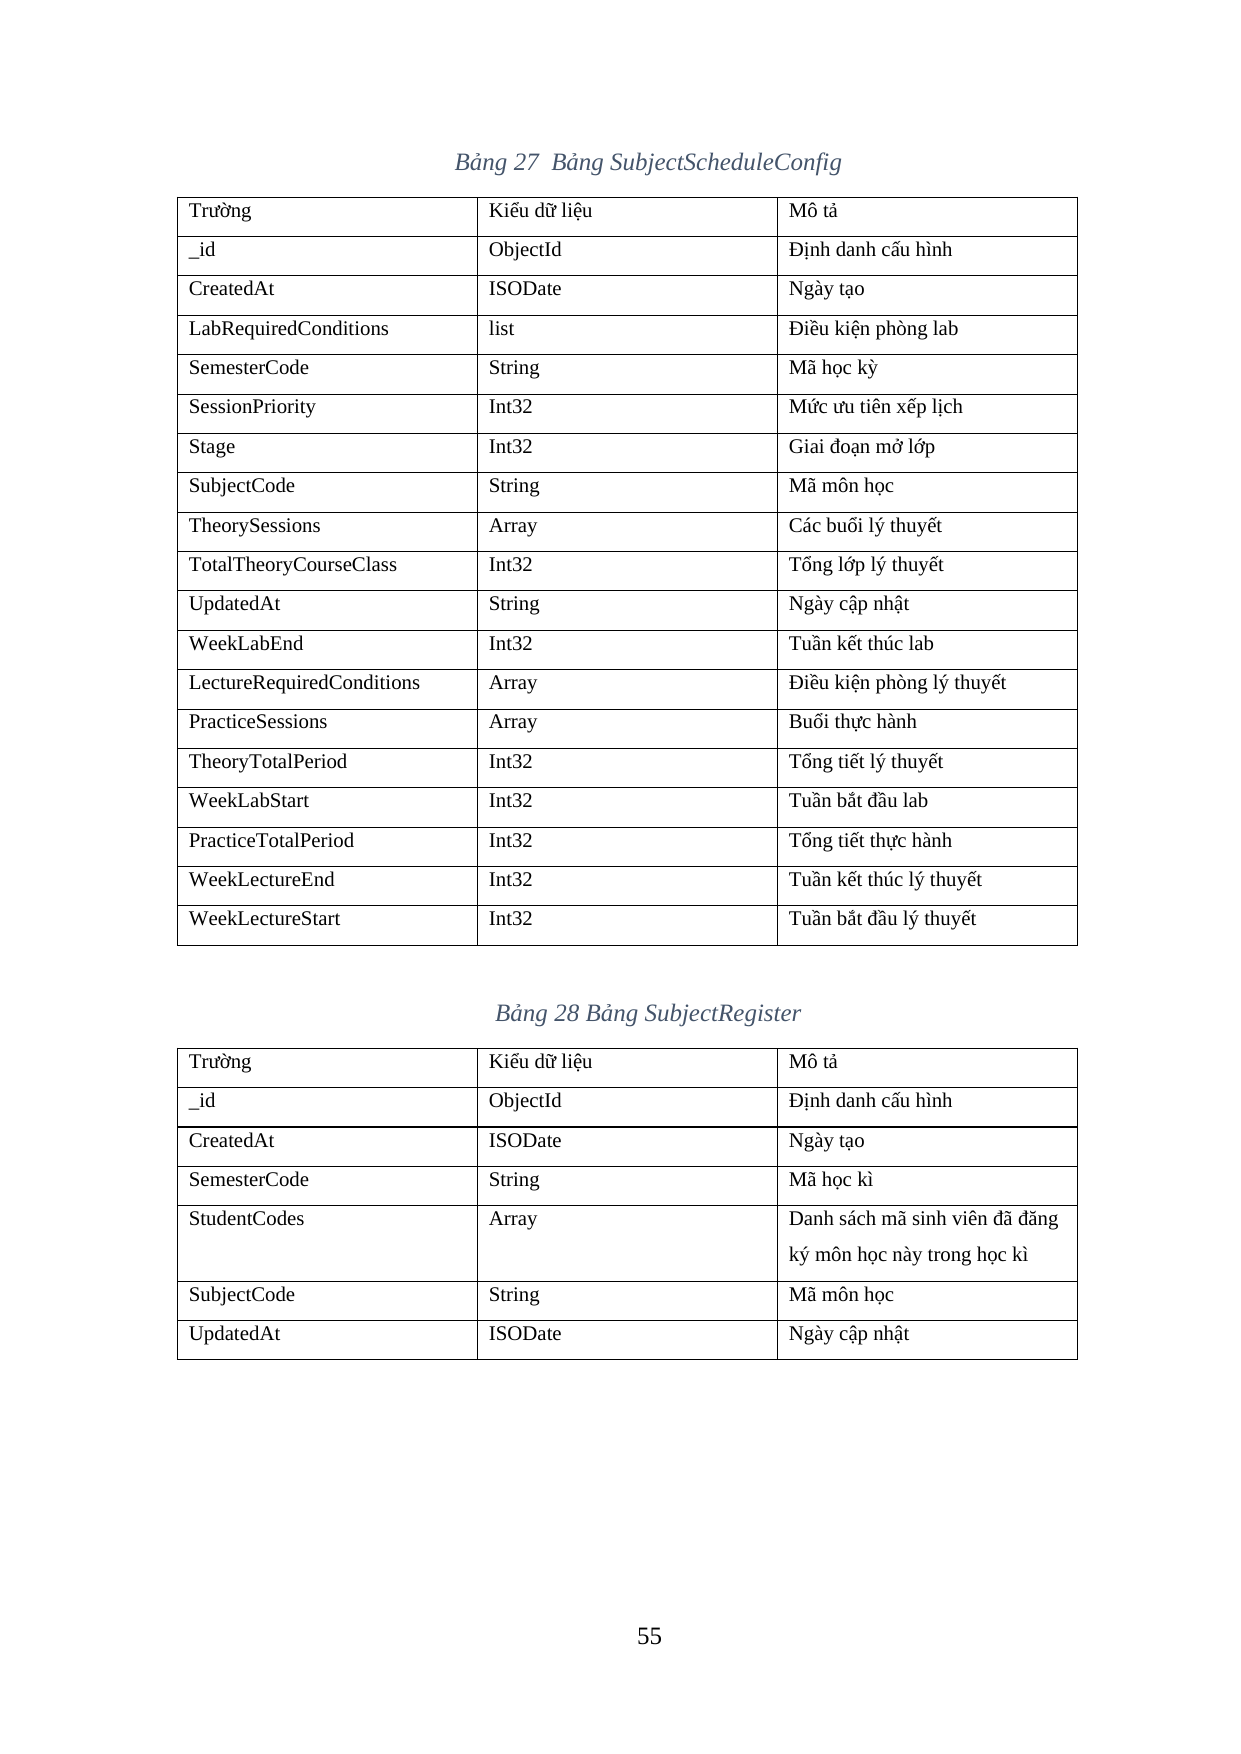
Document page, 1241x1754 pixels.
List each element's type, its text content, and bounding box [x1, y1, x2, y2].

table_cell LectureRequiredConditions [178, 670, 477, 708]
table_cell _id [178, 1088, 477, 1126]
table_cell Int32 [478, 434, 777, 472]
table_cell CreatedAt [178, 276, 477, 315]
table_cell ISODate [478, 1321, 777, 1359]
table_cell UpdatedAt [178, 591, 477, 630]
table_cell SemesterCode [178, 355, 477, 393]
table_cell Định danh cấu hình [778, 1088, 1077, 1126]
table_cell Tuần bắt đầu lý thuyết [778, 906, 1077, 945]
table_cell Int32 [478, 749, 777, 787]
table_cell Tổng lớp lý thuyết [778, 552, 1077, 590]
text Bảng 28 Bảng SubjectRegister [177, 998, 1122, 1027]
table_cell Tổng tiết thực hành [778, 828, 1077, 866]
table_header Trường [178, 198, 477, 236]
table_cell Int32 [478, 828, 777, 866]
table_cell Int32 [478, 906, 777, 945]
table_cell Tuần bắt đầu lab [778, 788, 1077, 827]
table_cell Mức ưu tiên xếp lịch [778, 395, 1077, 433]
table_cell Buổi thực hành [778, 710, 1077, 748]
table_cell ISODate [478, 276, 777, 315]
table_cell Điều kiện phòng lý thuyết [778, 670, 1077, 708]
table_cell WeekLectureStart [178, 906, 477, 945]
table_cell Int32 [478, 631, 777, 669]
table_cell Array [478, 710, 777, 748]
table_cell Danh sách mã sinh viên đã đăng ký môn học này trong học kì [778, 1206, 1077, 1281]
table_cell Ngày cập nhật [778, 591, 1077, 630]
table_cell LabRequiredConditions [178, 316, 477, 354]
table_cell String [478, 473, 777, 512]
table_cell Array [478, 1206, 777, 1281]
table_cell Ngày tạo [778, 1128, 1077, 1166]
table_cell ISODate [478, 1128, 777, 1166]
table_cell Ngày cập nhật [778, 1321, 1077, 1359]
table_cell UpdatedAt [178, 1321, 477, 1359]
table_cell PracticeSessions [178, 710, 477, 748]
table_cell Điều kiện phòng lab [778, 316, 1077, 354]
table_cell Mã học kỳ [778, 355, 1077, 393]
table_cell _id [178, 237, 477, 275]
table_cell String [478, 1167, 777, 1205]
table_cell Int32 [478, 867, 777, 905]
table_cell Int32 [478, 395, 777, 433]
table_cell ObjectId [478, 1088, 777, 1126]
table_cell SubjectCode [178, 473, 477, 512]
table_cell Giai đoạn mở lớp [778, 434, 1077, 472]
table_cell SessionPriority [178, 395, 477, 433]
table_cell WeekLabEnd [178, 631, 477, 669]
table_cell Array [478, 513, 777, 551]
table_cell list [478, 316, 777, 354]
table_cell Int32 [478, 788, 777, 827]
table_cell Int32 [478, 552, 777, 590]
table_cell WeekLabStart [178, 788, 477, 827]
table_cell Các buổi lý thuyết [778, 513, 1077, 551]
table_header Mô tả [778, 198, 1077, 236]
table_cell Ngày tạo [778, 276, 1077, 315]
table_cell Định danh cấu hình [778, 237, 1077, 275]
table_cell TheoryTotalPeriod [178, 749, 477, 787]
text Bảng 27 Bảng SubjectScheduleConfig [177, 147, 1122, 176]
table_cell Array [478, 670, 777, 708]
table_cell String [478, 591, 777, 630]
table_header Mô tả [778, 1049, 1077, 1087]
table_cell String [478, 1282, 777, 1320]
table_cell String [478, 355, 777, 393]
table_cell Mã học kì [778, 1167, 1077, 1205]
table_cell Tổng tiết lý thuyết [778, 749, 1077, 787]
table_header Kiểu dữ liệu [478, 1049, 777, 1087]
table_cell Mã môn học [778, 1282, 1077, 1320]
table_cell StudentCodes [178, 1206, 477, 1281]
table_header Trường [178, 1049, 477, 1087]
table_cell Stage [178, 434, 477, 472]
table_cell PracticeTotalPeriod [178, 828, 477, 866]
table_cell SemesterCode [178, 1167, 477, 1205]
table_cell WeekLectureEnd [178, 867, 477, 905]
table_cell TheorySessions [178, 513, 477, 551]
table_cell CreatedAt [178, 1128, 477, 1166]
table_cell Tuần kết thúc lab [778, 631, 1077, 669]
table_cell TotalTheoryCourseClass [178, 552, 477, 590]
table_cell Tuần kết thúc lý thuyết [778, 867, 1077, 905]
table_cell SubjectCode [178, 1282, 477, 1320]
table_cell ObjectId [478, 237, 777, 275]
table_cell Mã môn học [778, 473, 1077, 512]
table_header Kiểu dữ liệu [478, 198, 777, 236]
